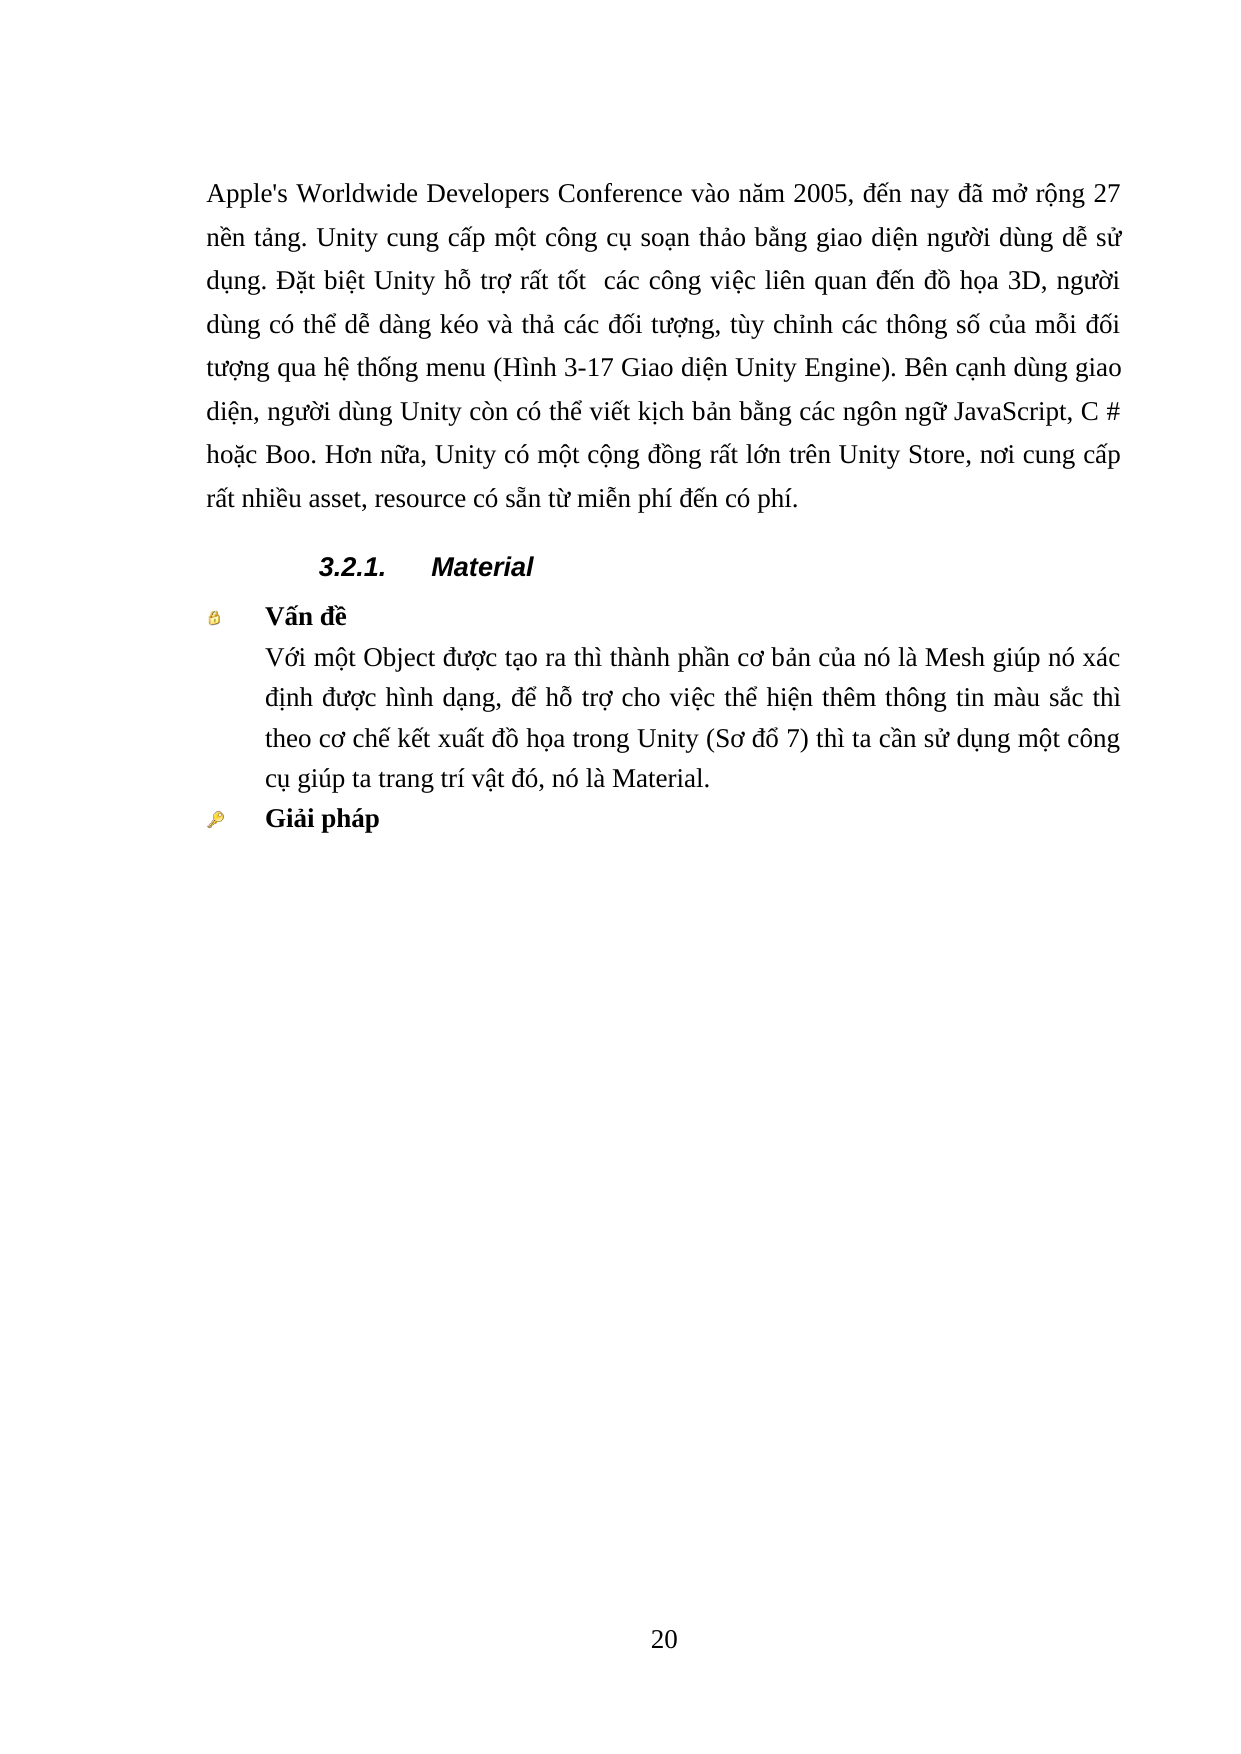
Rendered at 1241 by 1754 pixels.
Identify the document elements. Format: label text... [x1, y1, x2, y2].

picture [207, 811, 224, 828]
text Vấn đề [206, 601, 1122, 632]
text Giải pháp [206, 803, 1122, 834]
list Với một Object được tạo ra thì thành phần cơ bản của nó là Mesh giúp nó xác định được hình dạng, để hỗ trợ cho việc thể hiện thêm thông tin màu sắc thì theo cơ chế kết xuất đồ họa trong Unity (Sơ đổ 7) thì ta cần sử dụng một công cụ giúp ta trang trí vật đó, nó là Material. [265, 641, 1122, 793]
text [206, 177, 1122, 513]
picture [207, 609, 221, 626]
subtitle Material [281, 551, 1122, 582]
